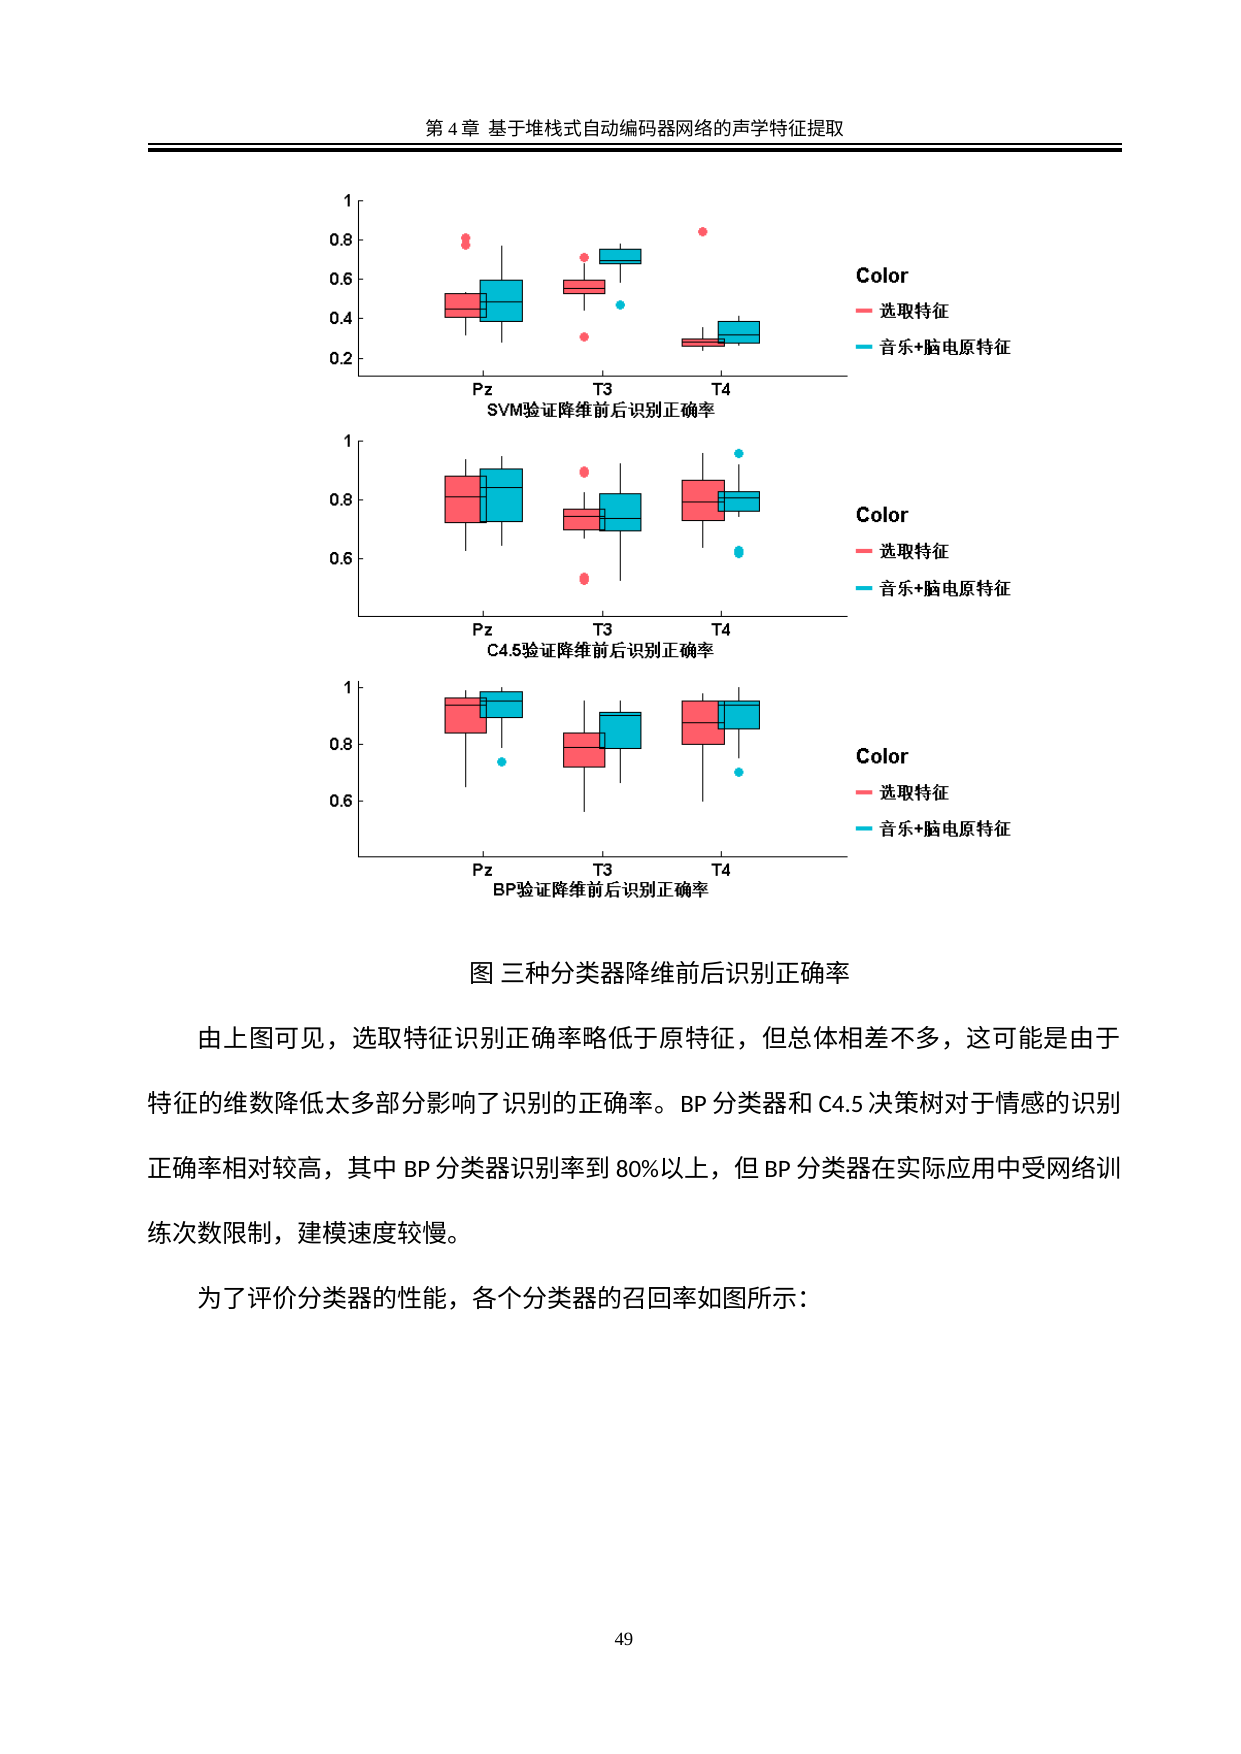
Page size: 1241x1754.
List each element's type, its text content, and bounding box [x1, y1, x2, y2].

text 图 三种分类器降维前后识别正确率 [148, 939, 1122, 1004]
picture [291, 191, 1029, 912]
text 由上图可见，选取特征识别正确率略低于原特征，但总体相差不多，这可能是由于特征的维数降低太多部分影响了识别的正确率。BP分类器和C4.5决策树对于情感的识别正确率相对较高，其中BP分类器识别率到80%以上，但BP分类器在实际应用中受网络训练次数限制，建模速度较慢。 [148, 1004, 1122, 1264]
text 为了评价分类器的性能，各个分类器的召回率如图所示： [148, 1264, 1122, 1329]
